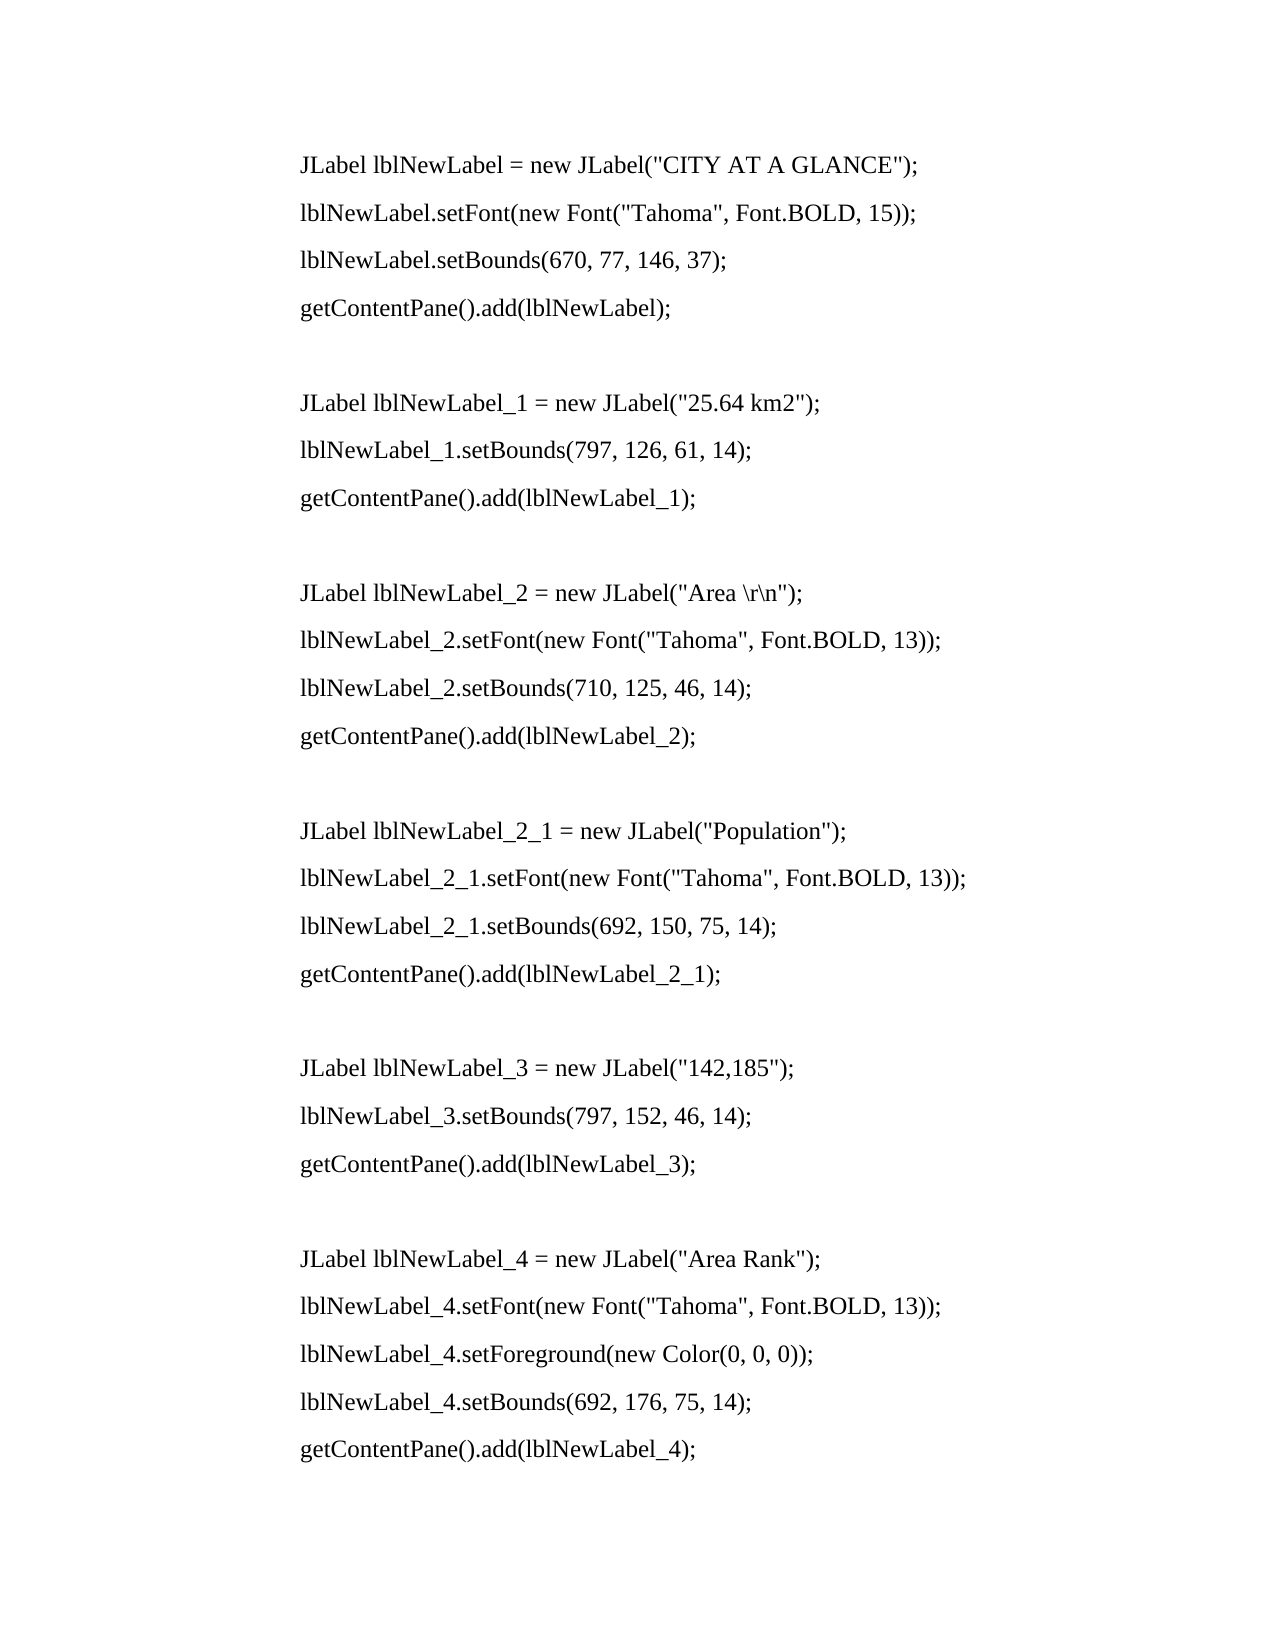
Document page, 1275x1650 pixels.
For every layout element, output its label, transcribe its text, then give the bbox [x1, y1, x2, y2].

text lblNewLabel_2_1.setBounds(692, 150, 75, 14); [150, 911, 1125, 940]
text getContentPane().add(lblNewLabel); [150, 293, 1125, 322]
text getContentPane().add(lblNewLabel_1); [150, 483, 1125, 512]
text lblNewLabel.setBounds(670, 77, 146, 37); [150, 245, 1125, 274]
text JLabel lblNewLabel_2_1 = new JLabel("Population"); [150, 816, 1125, 844]
text JLabel lblNewLabel_4 = new JLabel("Area Rank"); [150, 1244, 1125, 1272]
text lblNewLabel.setFont(new Font("Tahoma", Font.BOLD, 15)); [150, 198, 1125, 226]
text lblNewLabel_2.setBounds(710, 125, 46, 14); [150, 673, 1125, 702]
text lblNewLabel_2.setFont(new Font("Tahoma", Font.BOLD, 13)); [150, 626, 1125, 654]
text JLabel lblNewLabel_1 = new JLabel("25.64 km2"); [150, 388, 1125, 417]
text lblNewLabel_2_1.setFont(new Font("Tahoma", Font.BOLD, 13)); [150, 863, 1125, 892]
text lblNewLabel_4.setForeground(new Color(0, 0, 0)); [150, 1339, 1125, 1368]
text getContentPane().add(lblNewLabel_4); [150, 1434, 1125, 1463]
text lblNewLabel_3.setBounds(797, 152, 46, 14); [150, 1101, 1125, 1130]
text getContentPane().add(lblNewLabel_3); [150, 1149, 1125, 1178]
text JLabel lblNewLabel_2 = new JLabel("Area \r\n"); [150, 578, 1125, 607]
text getContentPane().add(lblNewLabel_2); [150, 721, 1125, 750]
text JLabel lblNewLabel = new JLabel("CITY AT A GLANCE"); [150, 150, 1125, 179]
text lblNewLabel_4.setBounds(692, 176, 75, 14); [150, 1387, 1125, 1416]
text getContentPane().add(lblNewLabel_2_1); [150, 959, 1125, 988]
text lblNewLabel_4.setFont(new Font("Tahoma", Font.BOLD, 13)); [150, 1291, 1125, 1320]
text lblNewLabel_1.setBounds(797, 126, 61, 14); [150, 436, 1125, 464]
text JLabel lblNewLabel_3 = new JLabel("142,185"); [150, 1053, 1125, 1082]
